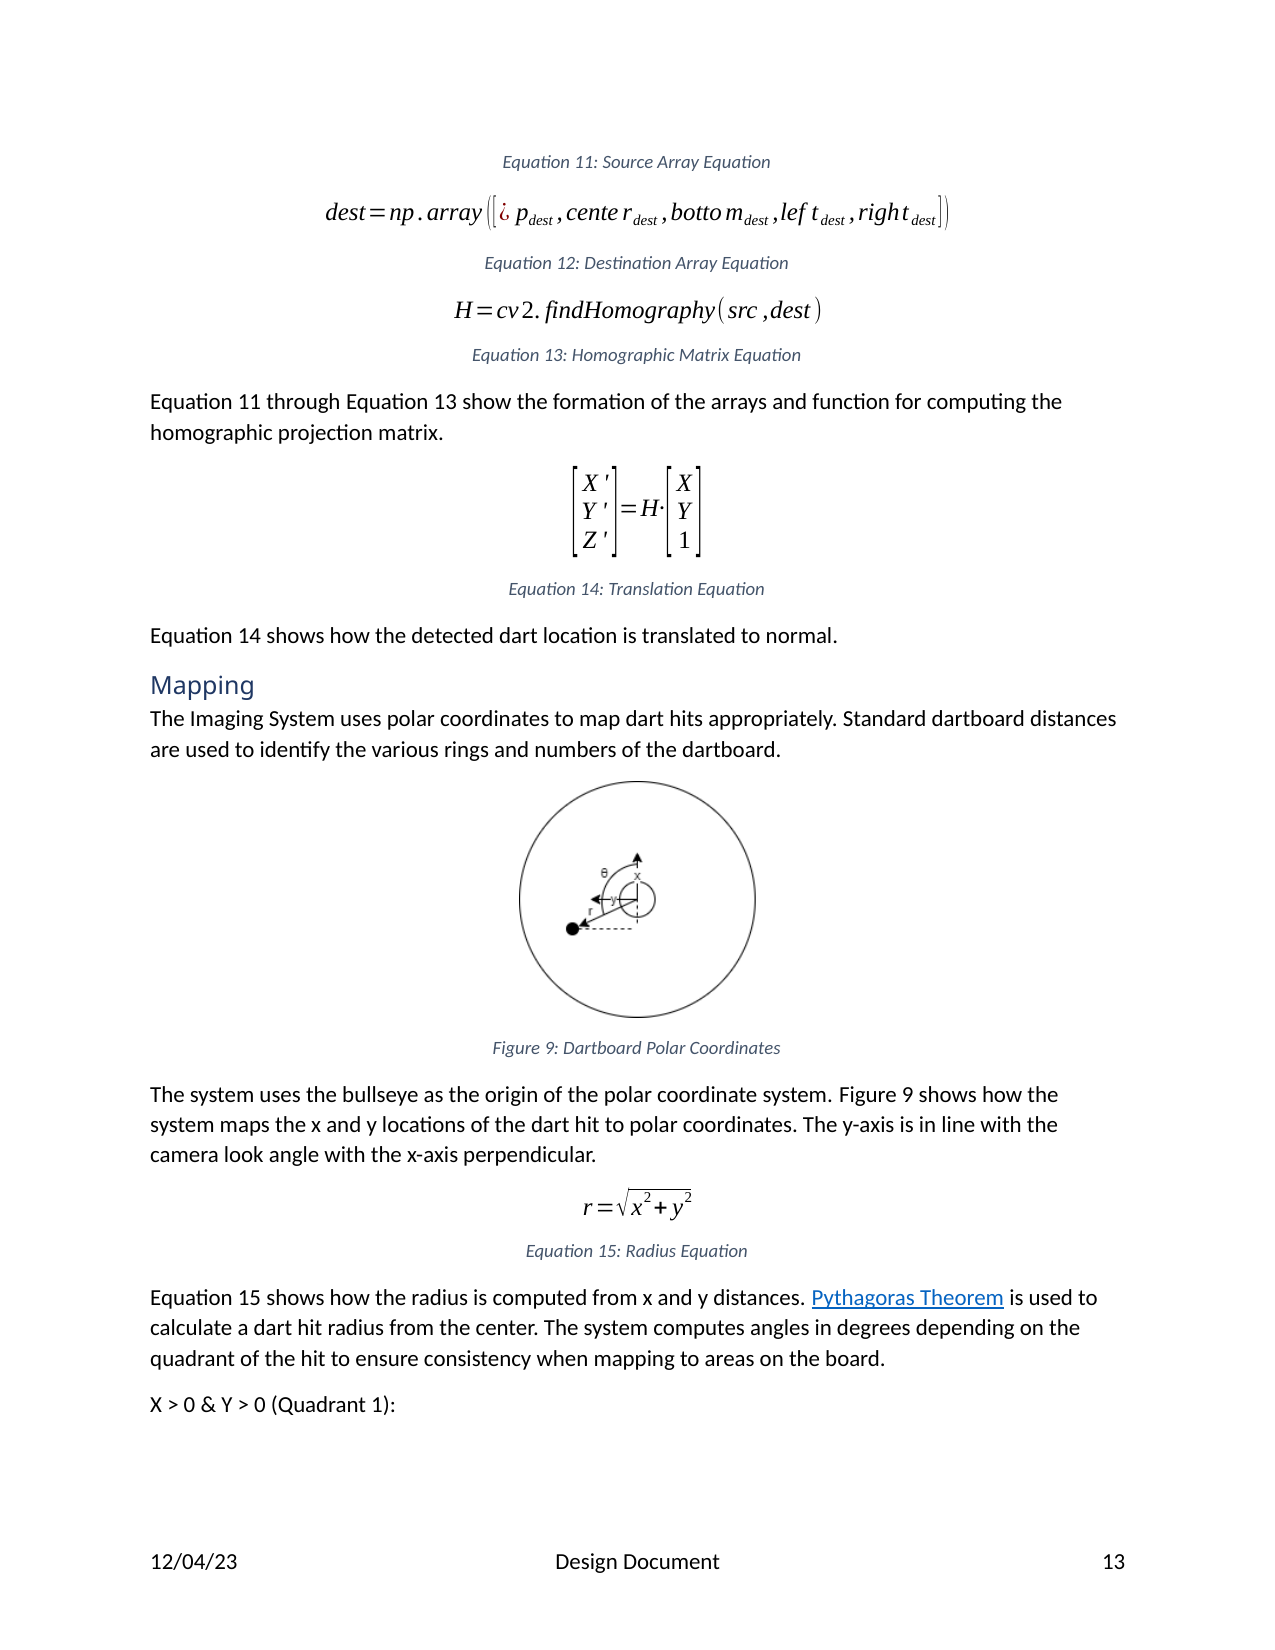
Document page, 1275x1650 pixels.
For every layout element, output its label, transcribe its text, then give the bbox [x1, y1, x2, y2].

text The system uses the bullseye as the origin of the polar coordinate system. Figure 9 shows how the system maps the x and y locations of the dart hit to polar coordinates. The y-axis is in line with the camera look angle with the x-axis perpendicular. [150, 1080, 1125, 1168]
text Equation 14 shows how the detected dart location is translated to normal. [150, 621, 1125, 649]
text The Imaging System uses polar coordinates to map dart hits appropriately. Standard dartboard distances are used to identify the various rings and numbers of the dartboard. [150, 704, 1125, 763]
text Equation 15 shows how the radius is computed from x and y distances. Pythagoras Theorem is used to calculate a dart hit radius from the center. The system computes angles in degrees depending on the quadrant of the hit to ensure consistency when mapping to areas on the board. [150, 1283, 1125, 1372]
text X > 0 & Y > 0 (Quadrant 1): [150, 1391, 1125, 1419]
subtitle Mapping [150, 668, 1125, 702]
picture [519, 781, 757, 1018]
text Equation 11 through Equation 13 show the formation of the arrays and function for computing the homographic projection matrix. [150, 387, 1125, 446]
